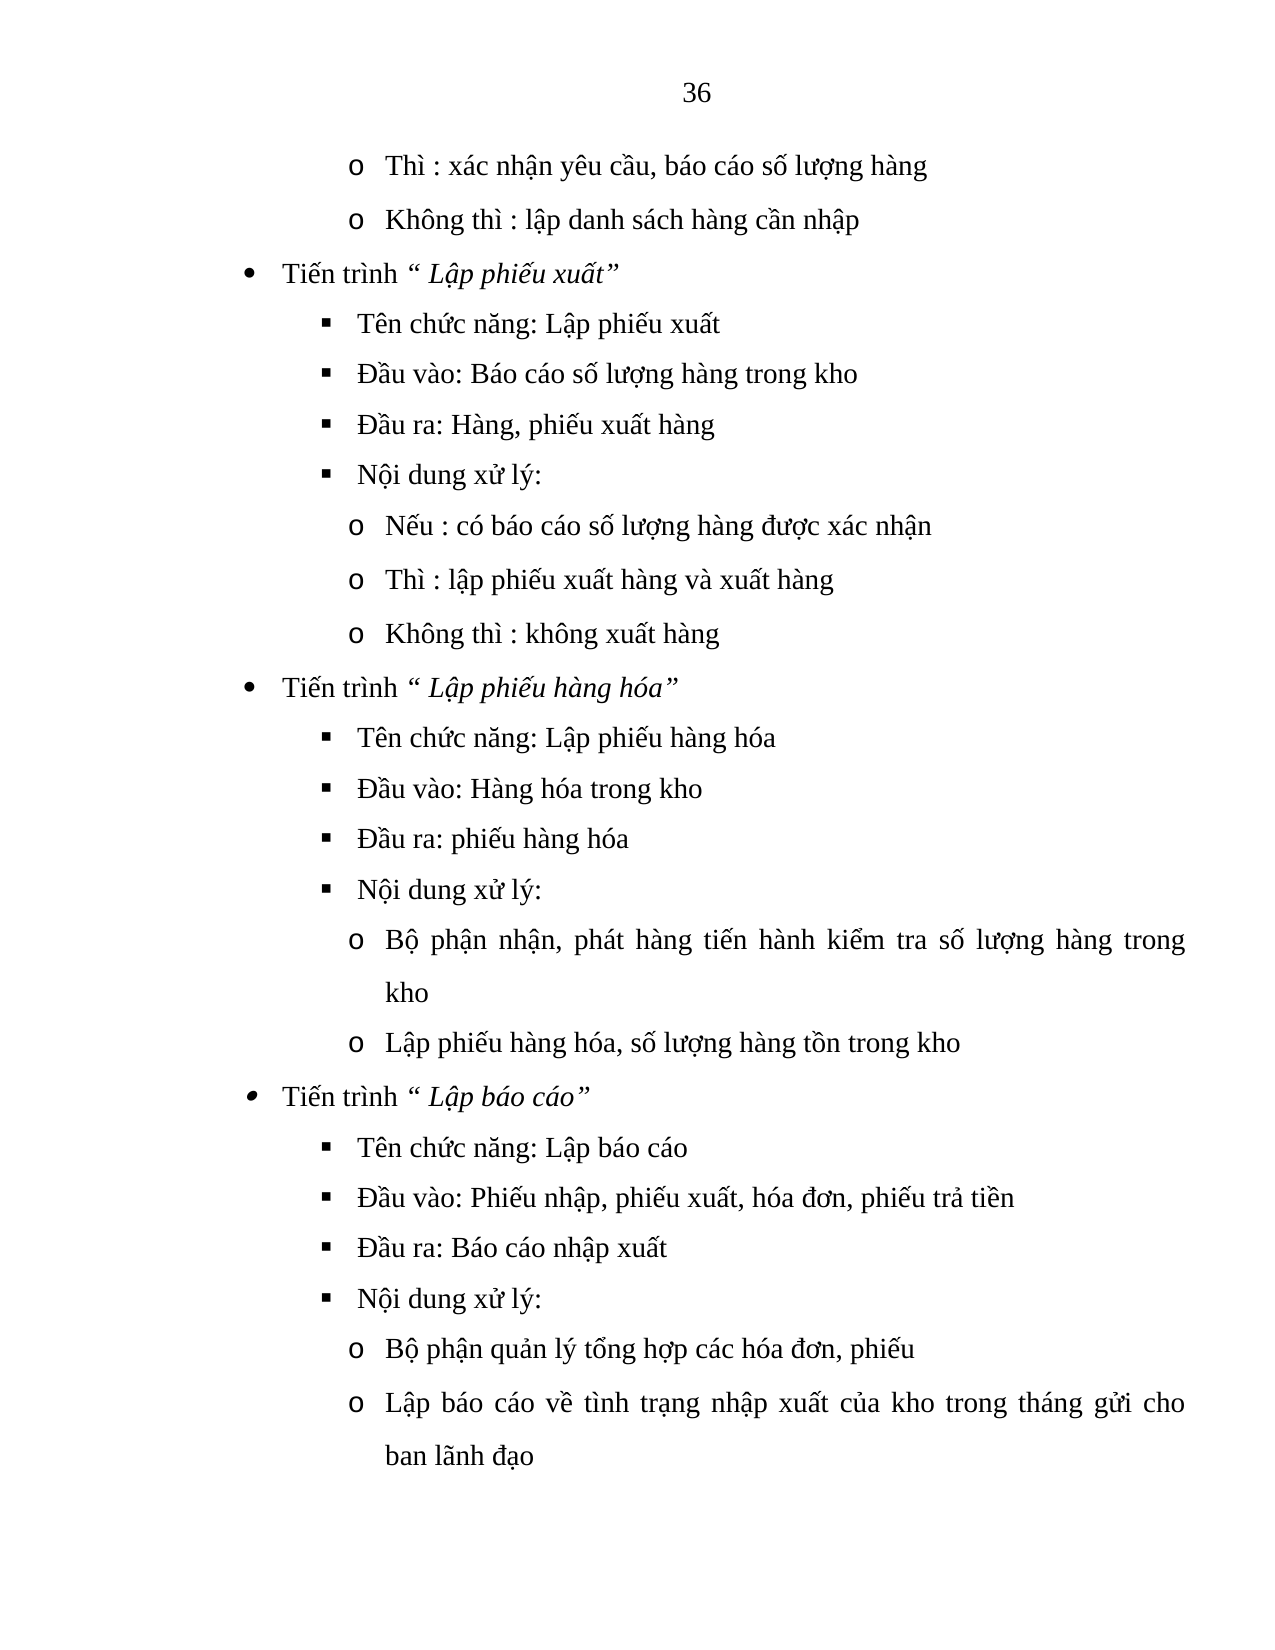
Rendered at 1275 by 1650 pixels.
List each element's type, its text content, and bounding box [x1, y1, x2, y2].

list Đầu ra: phiếu hàng hóa [319, 821, 1186, 855]
list Nội dung xử lý: [319, 457, 1186, 491]
list Bộ phận quản lý tổng hợp các hóa đơn, phiếu [347, 1331, 1186, 1367]
list Nội dung xử lý: [319, 1281, 1186, 1315]
list Đầu vào: Báo cáo số lượng hàng trong kho [319, 357, 1186, 390]
list Nếu : có báo cáo số lượng hàng được xác nhận [347, 508, 1186, 544]
list Đầu ra: Báo cáo nhập xuất [319, 1231, 1186, 1264]
list Tiến trình “ Lập phiếu hàng hóa” [244, 670, 1186, 704]
list Bộ phận nhận, phát hàng tiến hành kiểm tra số lượng hàng trong kho [347, 922, 1186, 1008]
list Thì : lập phiếu xuất hàng và xuất hàng [347, 562, 1186, 598]
list Không thì : lập danh sách hàng cần nhập [347, 202, 1186, 238]
list Tiến trình “ Lập phiếu xuất” [244, 256, 1186, 289]
list Nội dung xử lý: [319, 872, 1186, 905]
list Lập báo cáo về tình trạng nhập xuất của kho trong tháng gửi cho ban lãnh đạo [347, 1386, 1186, 1472]
list Tiến trình “ Lập báo cáo” [244, 1079, 1186, 1113]
list Tên chức năng: Lập phiếu xuất [319, 306, 1186, 340]
list Tên chức năng: Lập báo cáo [319, 1130, 1186, 1163]
list Thì : xác nhận yêu cầu, báo cáo số lượng hàng [347, 148, 1186, 184]
list Lập phiếu hàng hóa, số lượng hàng tồn trong kho [347, 1025, 1186, 1061]
list Tên chức năng: Lập phiếu hàng hóa [319, 721, 1186, 754]
list Đầu vào: Hàng hóa trong kho [319, 771, 1186, 804]
list Đầu ra: Hàng, phiếu xuất hàng [319, 407, 1186, 441]
list Không thì : không xuất hàng [347, 616, 1186, 652]
list Đầu vào: Phiếu nhập, phiếu xuất, hóa đơn, phiếu trả tiền [319, 1180, 1186, 1214]
